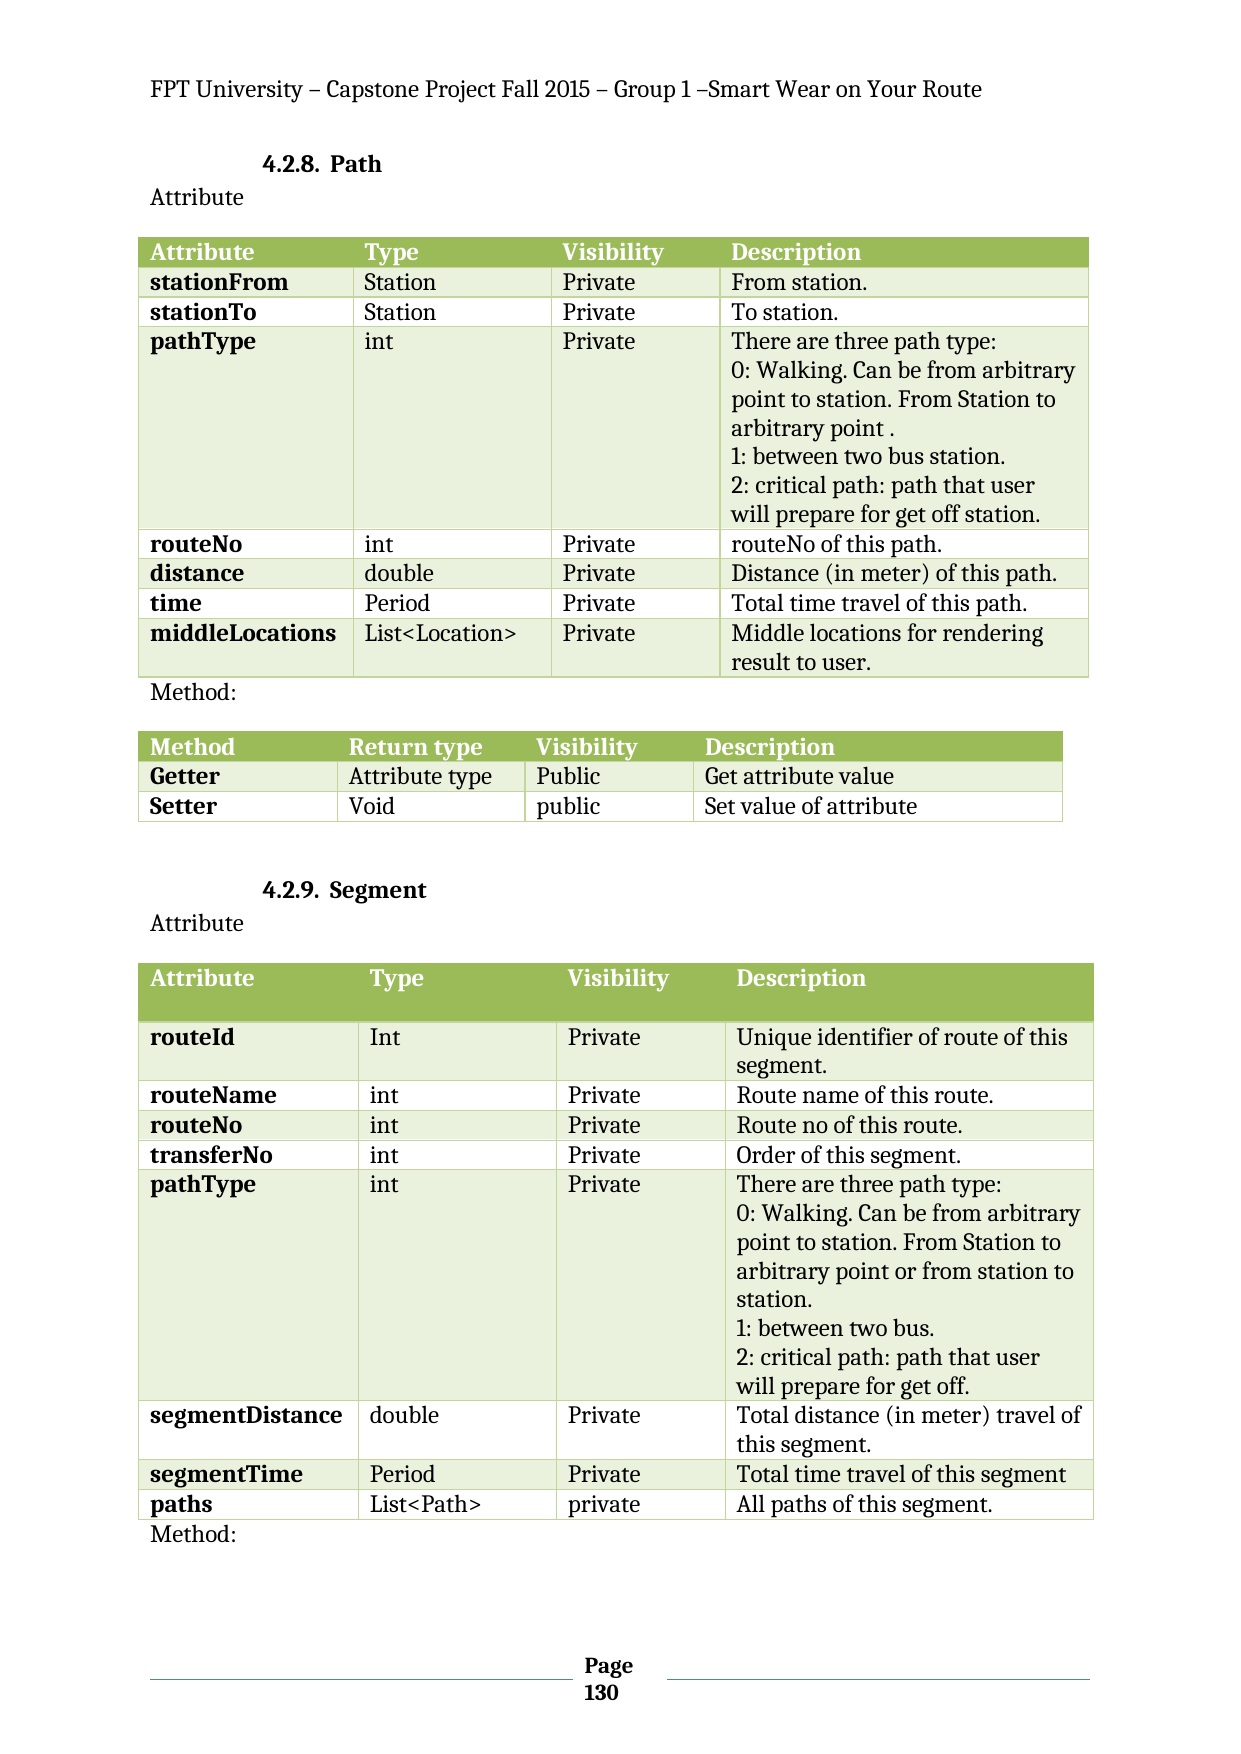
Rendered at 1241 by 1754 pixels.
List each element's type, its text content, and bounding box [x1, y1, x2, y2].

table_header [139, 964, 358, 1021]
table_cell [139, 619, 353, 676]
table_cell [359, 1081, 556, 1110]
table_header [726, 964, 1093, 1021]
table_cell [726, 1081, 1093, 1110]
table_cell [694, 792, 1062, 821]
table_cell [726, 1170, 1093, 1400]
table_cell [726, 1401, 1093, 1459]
text Method: [150, 677, 1090, 706]
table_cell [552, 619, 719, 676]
subtitle Segment [262, 876, 1090, 904]
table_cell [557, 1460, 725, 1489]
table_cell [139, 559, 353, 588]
text Attribute [150, 909, 1090, 937]
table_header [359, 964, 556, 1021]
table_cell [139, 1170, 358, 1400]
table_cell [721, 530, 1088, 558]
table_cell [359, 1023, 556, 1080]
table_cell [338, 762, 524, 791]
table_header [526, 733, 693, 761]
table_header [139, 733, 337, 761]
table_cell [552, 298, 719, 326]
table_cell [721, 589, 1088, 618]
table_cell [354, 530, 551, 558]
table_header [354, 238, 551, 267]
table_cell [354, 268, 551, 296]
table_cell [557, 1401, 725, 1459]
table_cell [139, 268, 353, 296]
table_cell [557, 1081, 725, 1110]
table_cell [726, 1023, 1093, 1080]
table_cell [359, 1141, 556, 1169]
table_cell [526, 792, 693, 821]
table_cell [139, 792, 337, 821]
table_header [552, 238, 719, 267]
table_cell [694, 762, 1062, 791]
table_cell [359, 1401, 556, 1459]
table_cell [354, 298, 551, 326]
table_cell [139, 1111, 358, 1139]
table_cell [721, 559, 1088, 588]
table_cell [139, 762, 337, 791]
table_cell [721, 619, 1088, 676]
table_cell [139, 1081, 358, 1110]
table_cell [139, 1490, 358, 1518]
text Attribute [150, 183, 1090, 212]
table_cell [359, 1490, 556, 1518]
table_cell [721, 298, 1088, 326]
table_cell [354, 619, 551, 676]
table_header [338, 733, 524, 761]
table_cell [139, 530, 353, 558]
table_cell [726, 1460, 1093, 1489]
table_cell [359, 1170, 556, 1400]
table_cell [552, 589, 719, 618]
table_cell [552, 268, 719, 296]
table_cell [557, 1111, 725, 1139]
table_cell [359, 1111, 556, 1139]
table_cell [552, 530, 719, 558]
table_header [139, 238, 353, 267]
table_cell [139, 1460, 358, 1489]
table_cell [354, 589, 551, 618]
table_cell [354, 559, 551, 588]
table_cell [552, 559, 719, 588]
text Method: [150, 1520, 1090, 1548]
subtitle Path [262, 150, 1090, 179]
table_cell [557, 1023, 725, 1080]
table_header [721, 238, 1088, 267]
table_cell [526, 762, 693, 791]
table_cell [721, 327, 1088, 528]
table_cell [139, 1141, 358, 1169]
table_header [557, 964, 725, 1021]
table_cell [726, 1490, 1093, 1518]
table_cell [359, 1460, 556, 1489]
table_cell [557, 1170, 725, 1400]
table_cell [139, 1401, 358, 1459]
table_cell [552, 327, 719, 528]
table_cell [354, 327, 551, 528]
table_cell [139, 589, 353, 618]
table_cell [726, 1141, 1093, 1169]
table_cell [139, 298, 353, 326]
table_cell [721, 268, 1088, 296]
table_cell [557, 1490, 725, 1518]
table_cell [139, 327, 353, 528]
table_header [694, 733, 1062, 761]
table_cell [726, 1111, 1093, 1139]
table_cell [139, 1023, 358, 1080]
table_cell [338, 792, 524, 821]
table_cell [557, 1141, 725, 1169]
